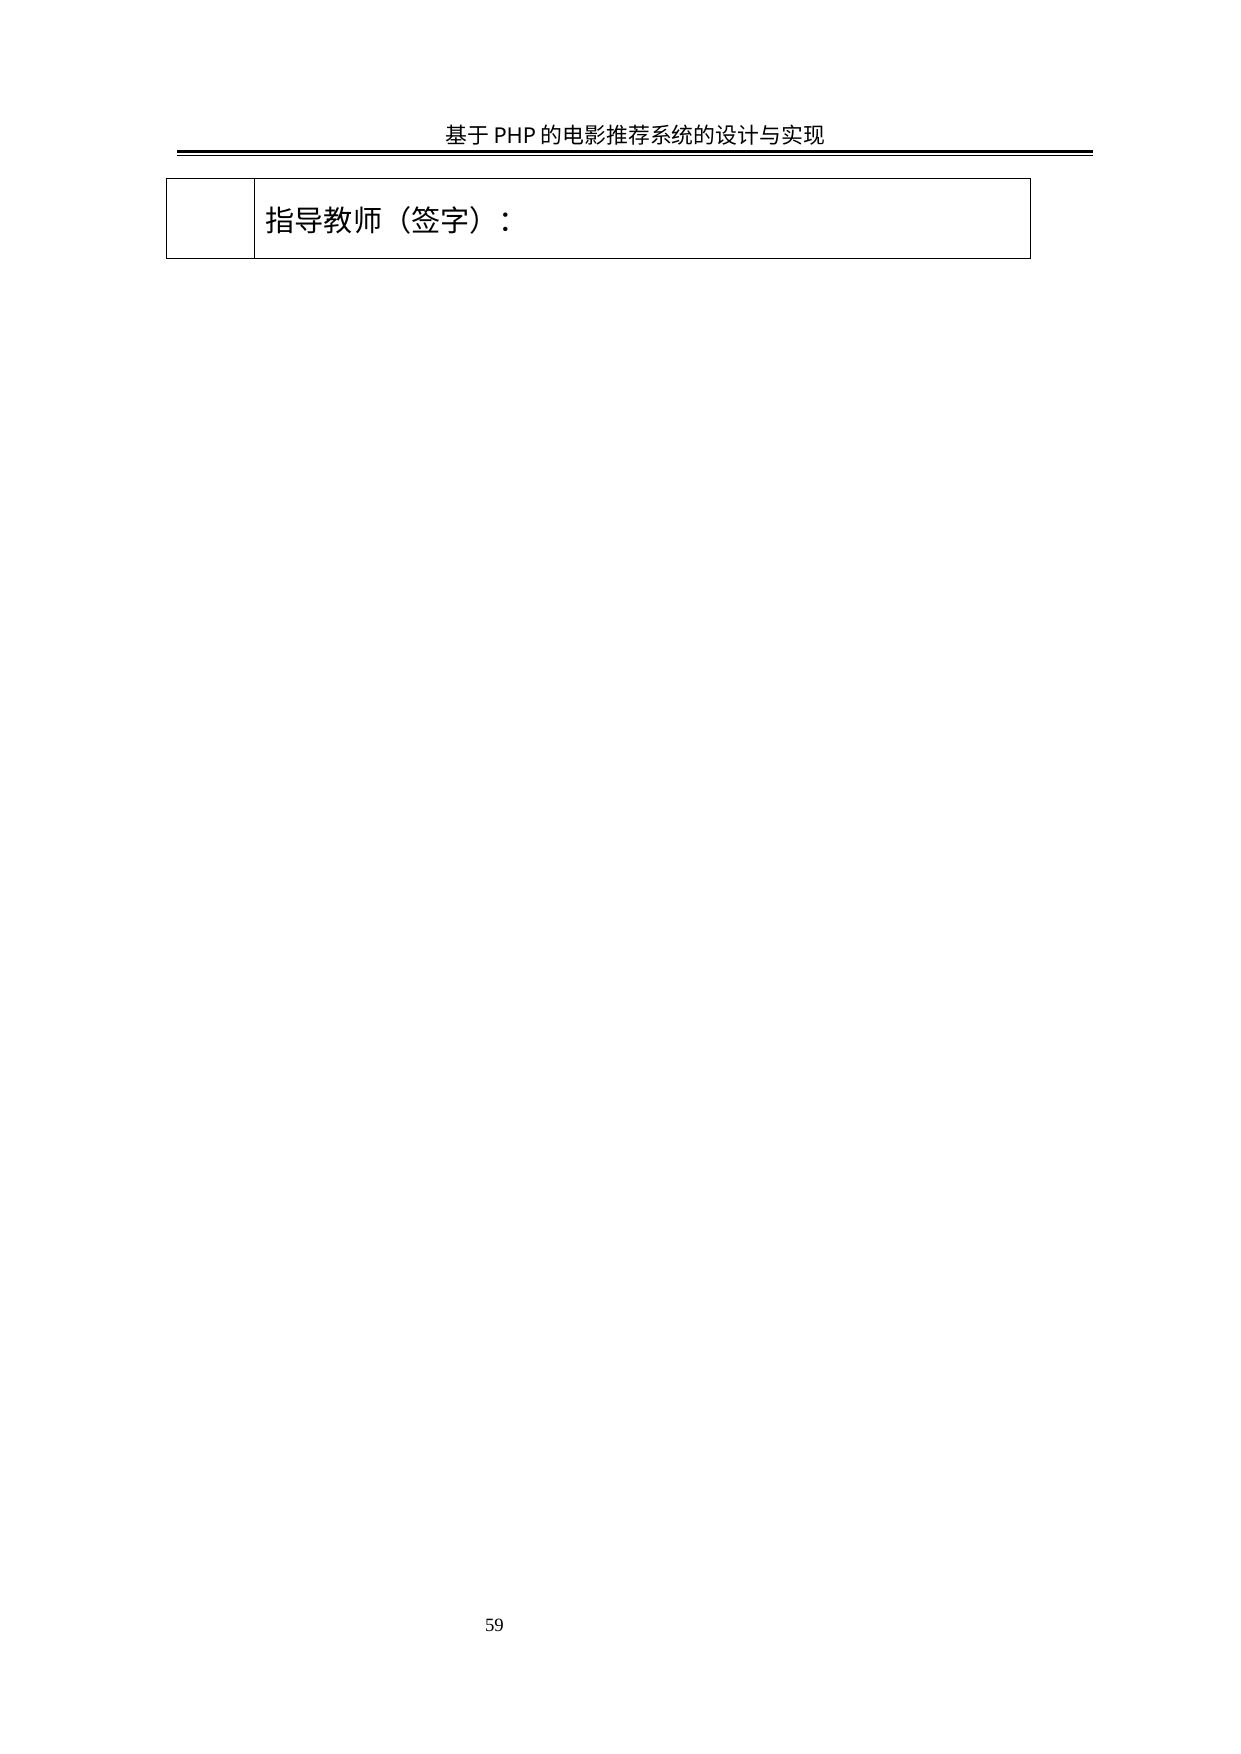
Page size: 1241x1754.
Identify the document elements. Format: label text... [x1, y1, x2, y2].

table_cell 指导教师（签字）： [255, 179, 1030, 257]
